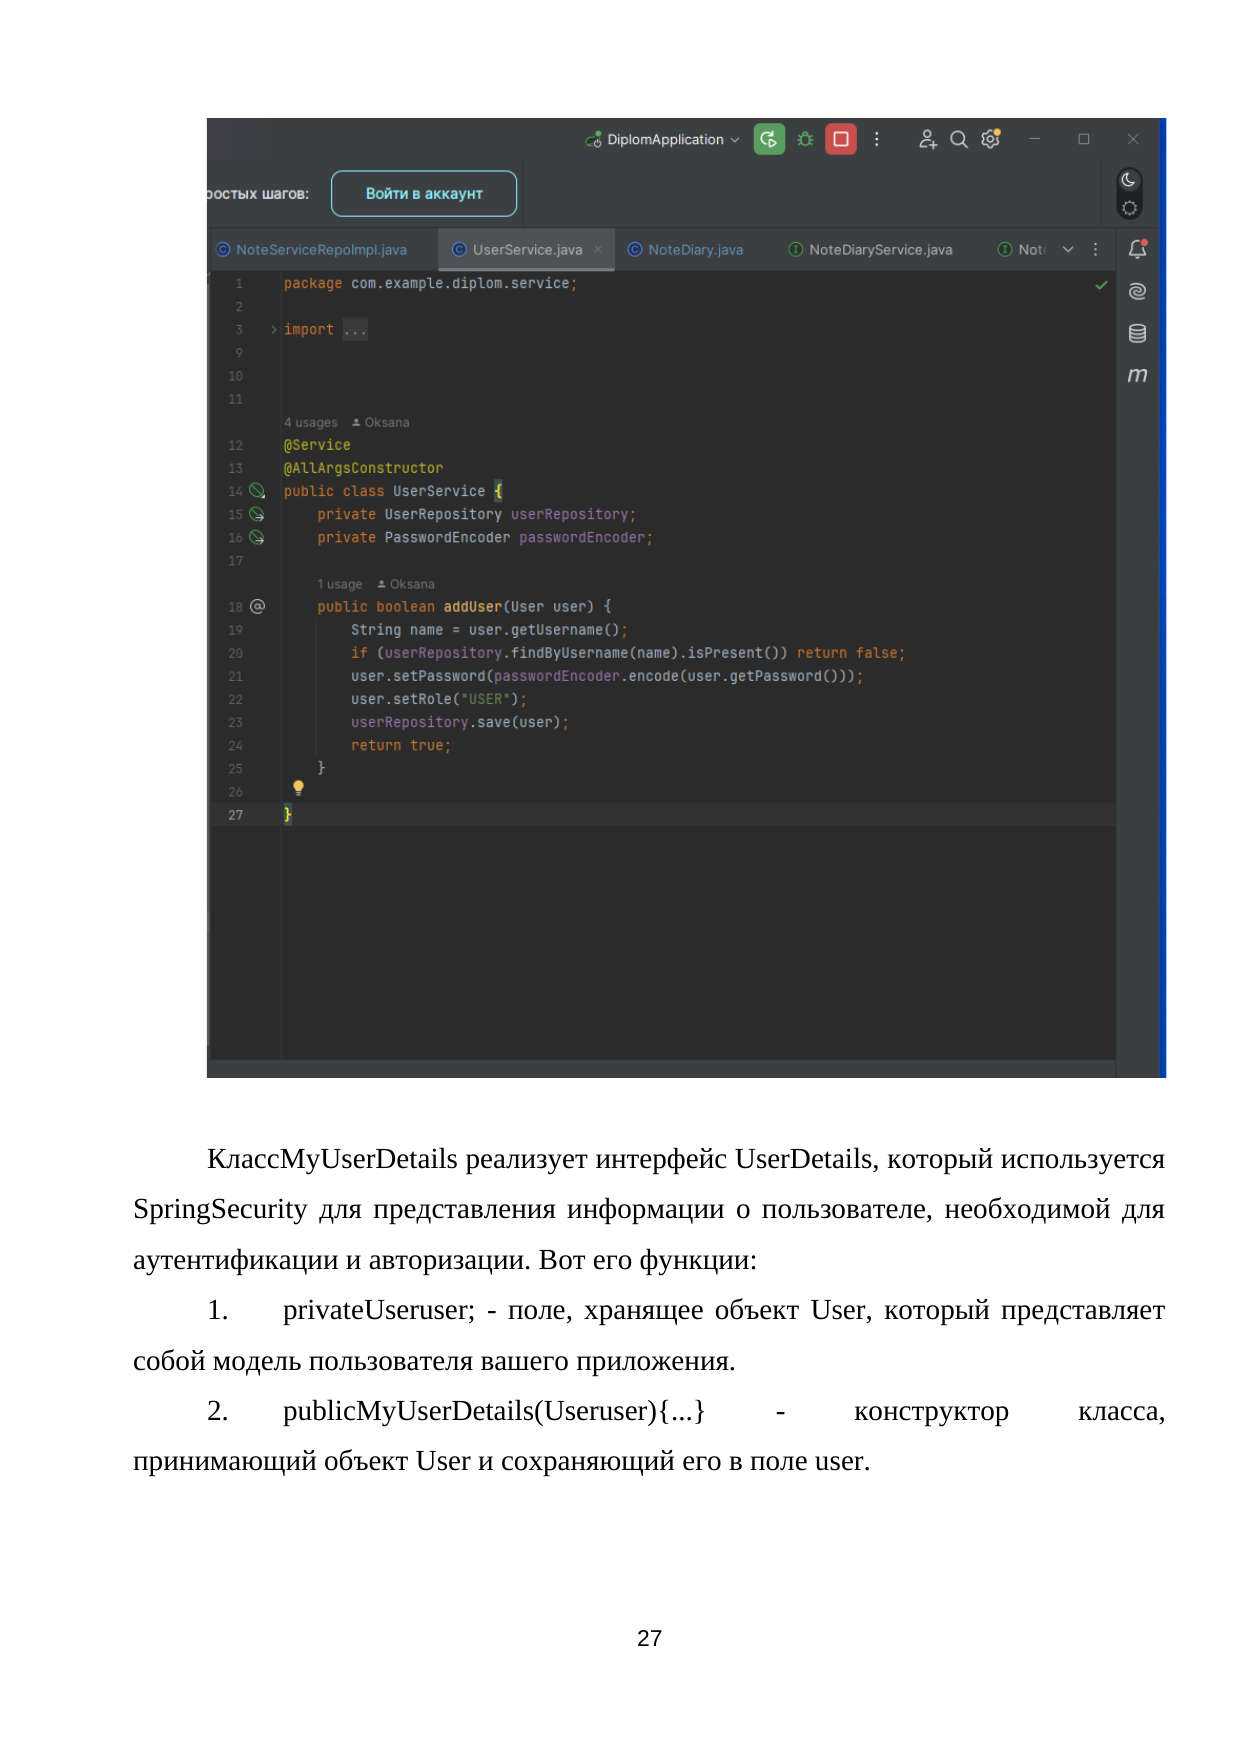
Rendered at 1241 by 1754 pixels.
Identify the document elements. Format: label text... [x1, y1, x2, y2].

text КлассMyUserDetails реализует интерфейс UserDetails, который используется SpringSecurity для представления информации о пользователе, необходимой для аутентификации и авторизации. Вот его функции: [133, 1141, 1166, 1276]
list publicMyUserDetails(Useruser){...} - конструктор класса, принимающий объект User и сохраняющий его в поле user. [133, 1393, 1166, 1477]
picture [206, 118, 1167, 1078]
list privateUseruser; - поле, хранящее объект User, который представляет собой модель пользователя вашего приложения. [133, 1292, 1166, 1376]
